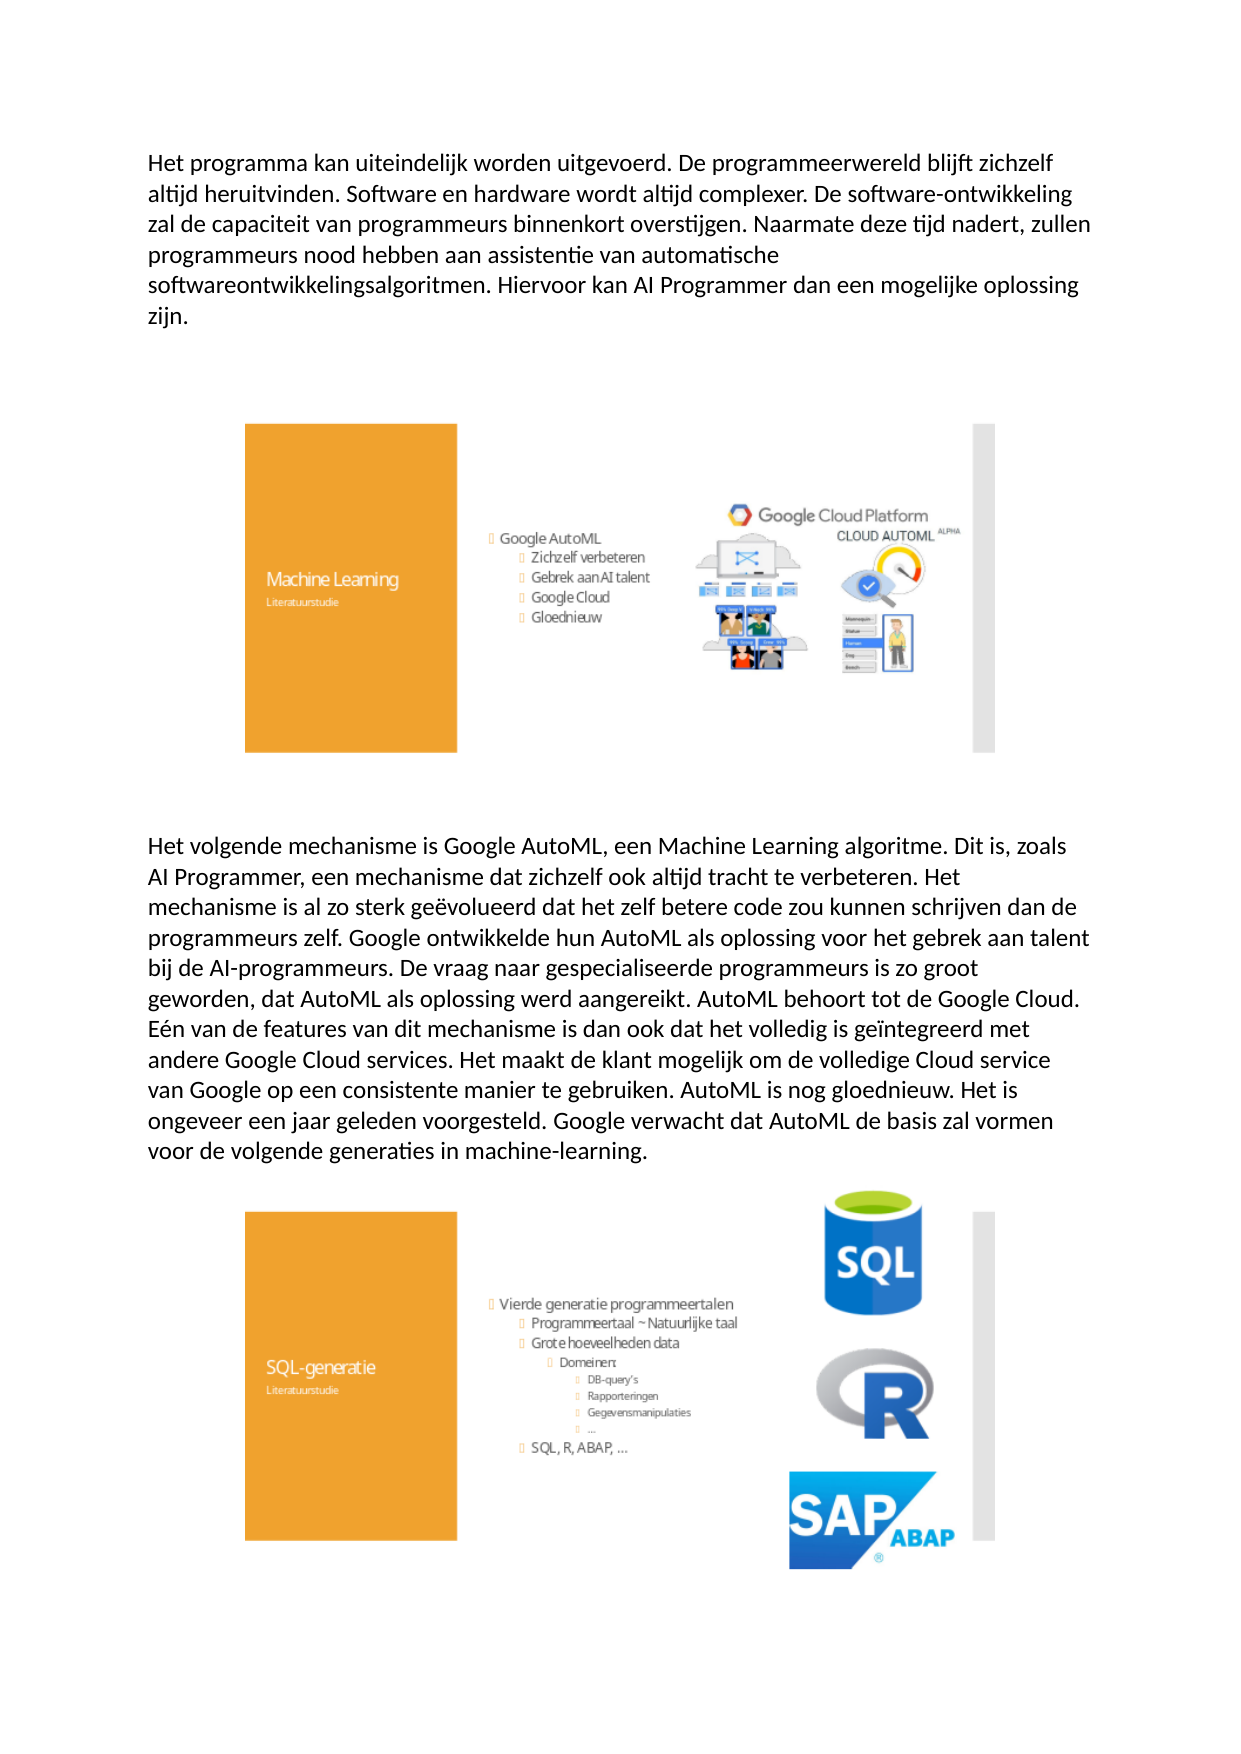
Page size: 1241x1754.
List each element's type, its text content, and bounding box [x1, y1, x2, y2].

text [148, 148, 1093, 331]
text Het volgende mechanisme is Google AutoML, een Machine Learning algoritme. Dit is, zoals AI Programmer, een mechanisme dat zichzelf ook altijd tracht te verbeteren. Het mechanisme is al zo sterk geëvolueerd dat het zelf betere code zou kunnen schrijven dan de programmeurs zelf. Google ontwikkelde hun AutoML als oplossing voor het gebrek aan talent bij de AI-programmeurs. De vraag naar gespecialiseerde programmeurs is zo groot geworden, dat AutoML als oplossing werd aangereikt. AutoML behoort tot de Google Cloud. Eén van de features van dit mechanisme is dan ook dat het volledig is geïntegreerd met andere Google Cloud services. Het maakt de klant mogelijk om de volledige Cloud service van Google op een consistente manier te gebruiken. AutoML is nog gloednieuw. Het is ongeveer een jaar geleden voorgesteld. Google verwacht dat AutoML de basis zal vormen voor de volgende generaties in machine-learning. [148, 830, 1093, 1166]
